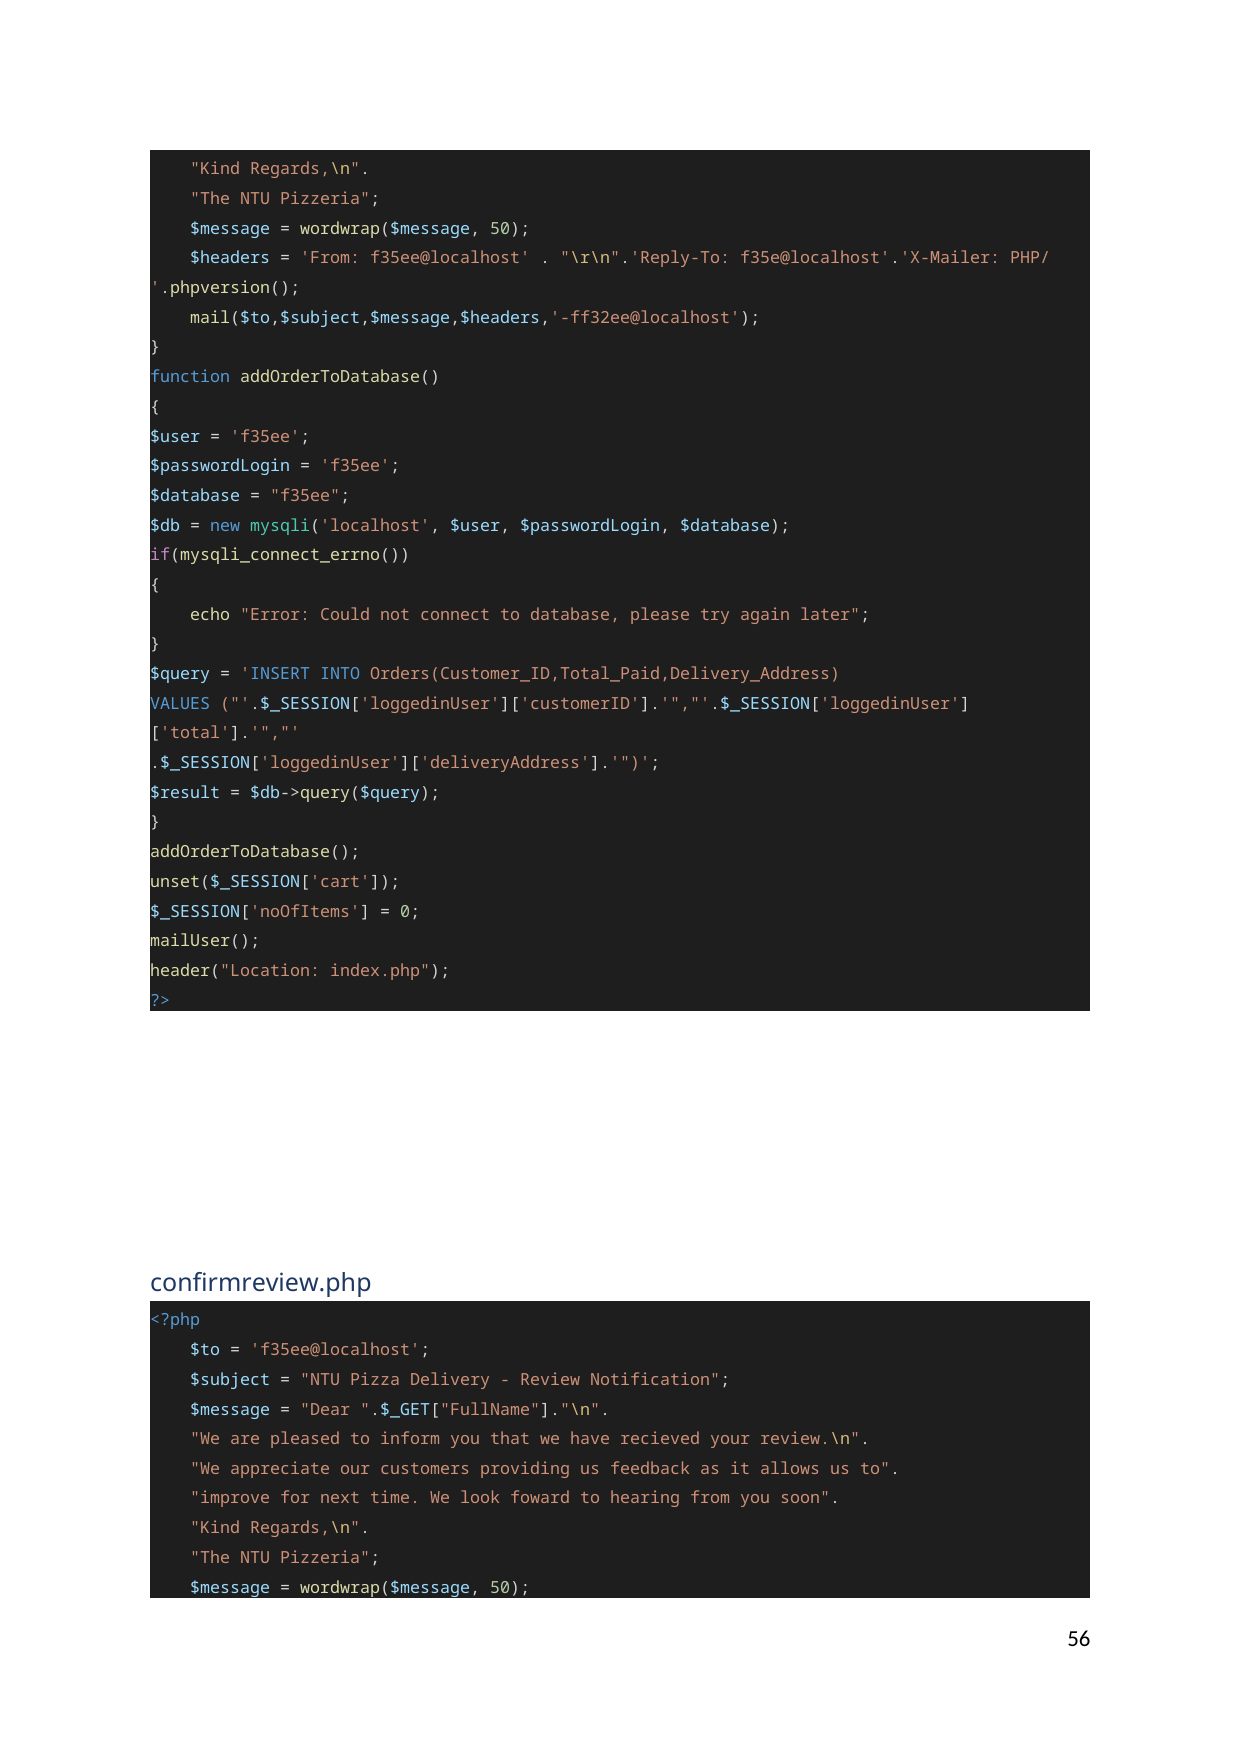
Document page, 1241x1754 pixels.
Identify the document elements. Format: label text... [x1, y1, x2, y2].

text unset($_SESSION['cart']); [150, 862, 1090, 892]
text } [150, 625, 1090, 655]
text ?> [150, 981, 1090, 1011]
text mail($to,$subject,$message,$headers,'-ff32ee@localhost'); [150, 298, 1090, 328]
text $message = wordwrap($message, 50); [150, 209, 1090, 239]
text "The NTU Pizzeria"; [150, 180, 1090, 209]
text { [150, 566, 1090, 595]
text VALUES ("'.$_SESSION['loggedinUser']['customerID'].'","'.$_SESSION['loggedinUser']['total'].'","' [150, 684, 1090, 744]
text $db = new mysqli('localhost', $user, $passwordLogin, $database); [150, 506, 1090, 536]
text $database = "f35ee"; [150, 477, 1090, 506]
text } [150, 803, 1090, 833]
text header("Location: index.php"); [150, 952, 1090, 981]
text $message = wordwrap($message, 50); [150, 1568, 1090, 1598]
text mailUser(); [150, 922, 1090, 952]
text $message = "Dear ".$_GET["FullName"]."\n". [150, 1390, 1090, 1420]
subtitle confirmreview.php [150, 1264, 1090, 1298]
text $to = 'f35ee@localhost'; [150, 1331, 1090, 1360]
text if(mysqli_connect_errno()) [150, 536, 1090, 566]
text "improve for next time. We look foward to hearing from you soon". [150, 1479, 1090, 1509]
text "Kind Regards,\n". [150, 1509, 1090, 1538]
text "The NTU Pizzeria"; [150, 1538, 1090, 1568]
text $_SESSION['noOfItems'] = 0; [150, 892, 1090, 922]
text echo "Error: Could not connect to database, please try again later"; [150, 595, 1090, 625]
text "We are pleased to inform you that we have recieved your review.\n". [150, 1420, 1090, 1449]
text $result = $db->query($query); [150, 773, 1090, 803]
text $user = 'f35ee'; [150, 417, 1090, 447]
text addOrderToDatabase(); [150, 833, 1090, 862]
text $headers = 'From: f35ee@localhost' . "\r\n".'Reply-To: f35e@localhost'.'X-Mailer: PHP/'.phpversion(); [150, 239, 1090, 298]
text $query = 'INSERT INTO Orders(Customer_ID,Total_Paid,Delivery_Address) [150, 655, 1090, 684]
text $subject = "NTU Pizza Delivery - Review Notification"; [150, 1360, 1090, 1390]
text <?php [150, 1301, 1090, 1331]
text } [150, 328, 1090, 358]
text "Kind Regards,\n". [150, 150, 1090, 180]
text .$_SESSION['loggedinUser']['deliveryAddress'].'")'; [150, 744, 1090, 773]
text $passwordLogin = 'f35ee'; [150, 447, 1090, 477]
text { [150, 387, 1090, 417]
text "We appreciate our customers providing us feedback as it allows us to". [150, 1449, 1090, 1479]
text function addOrderToDatabase() [150, 358, 1090, 387]
